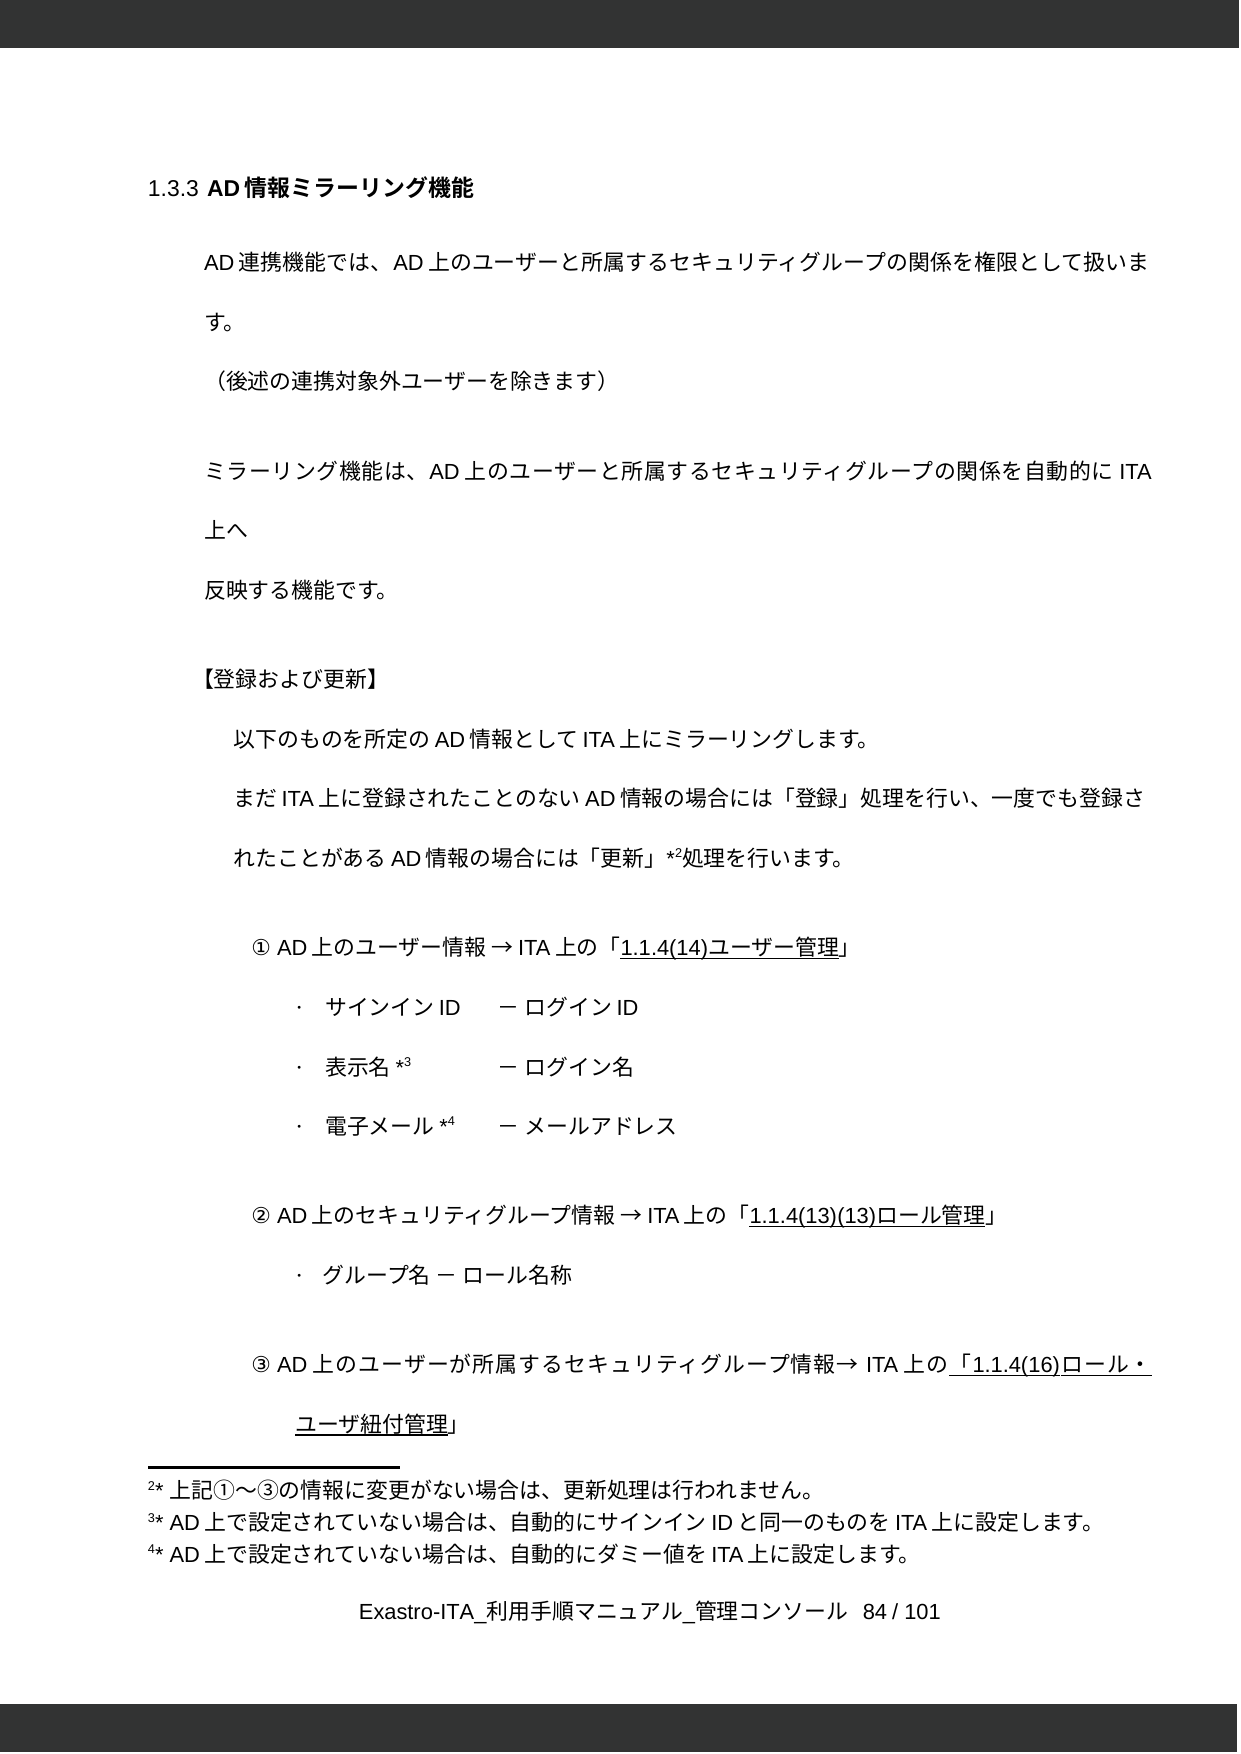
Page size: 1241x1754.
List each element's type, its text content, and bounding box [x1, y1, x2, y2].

text ミラーリング機能は、AD上のユーザーと所属するセキュリティグループの関係を自動的にITA上へ [204, 440, 1152, 559]
text 反映する機能です。 [204, 559, 1152, 618]
picture [0, 1704, 1237, 1752]
subtitle AD上のユーザーが所属するセキュリティグループ情報→ ITA上の「1.1.4(16)ロール・ユーザ紐付管理」 [251, 1333, 1152, 1453]
text AD連携機能では、AD上のユーザーと所属するセキュリティグループの関係を権限として扱います。 [204, 231, 1152, 350]
list グループ名 － ロール名称 [295, 1244, 1152, 1304]
list まだITA上に登録されたことのないAD情報の場合には「登録」処理を行い、一度でも登録されたことがあるAD情報の場合には「更新」*処理を行います。 [233, 767, 1152, 887]
list 以下のものを所定のAD情報としてITA上にミラーリングします。 [233, 708, 1152, 767]
subtitle AD上のユーザー情報 → ITA上の「1.1.4(14)ユーザー管理」 [251, 916, 1152, 976]
text 【登録および更新】 [192, 648, 1152, 708]
picture [0, 0, 1239, 48]
list サインインID － ログインID [295, 976, 1152, 1036]
text （後述の連携対象外ユーザーを除きます） [204, 350, 1152, 410]
list 表示名 * － ログイン名 [295, 1036, 1152, 1095]
subtitle AD上のセキュリティグループ情報 → ITA上の「1.1.4(13)(13)ロール管理」 [251, 1184, 1152, 1244]
subtitle AD情報ミラーリング機能 [148, 157, 1152, 216]
list 電子メール * － メールアドレス [295, 1095, 1152, 1155]
